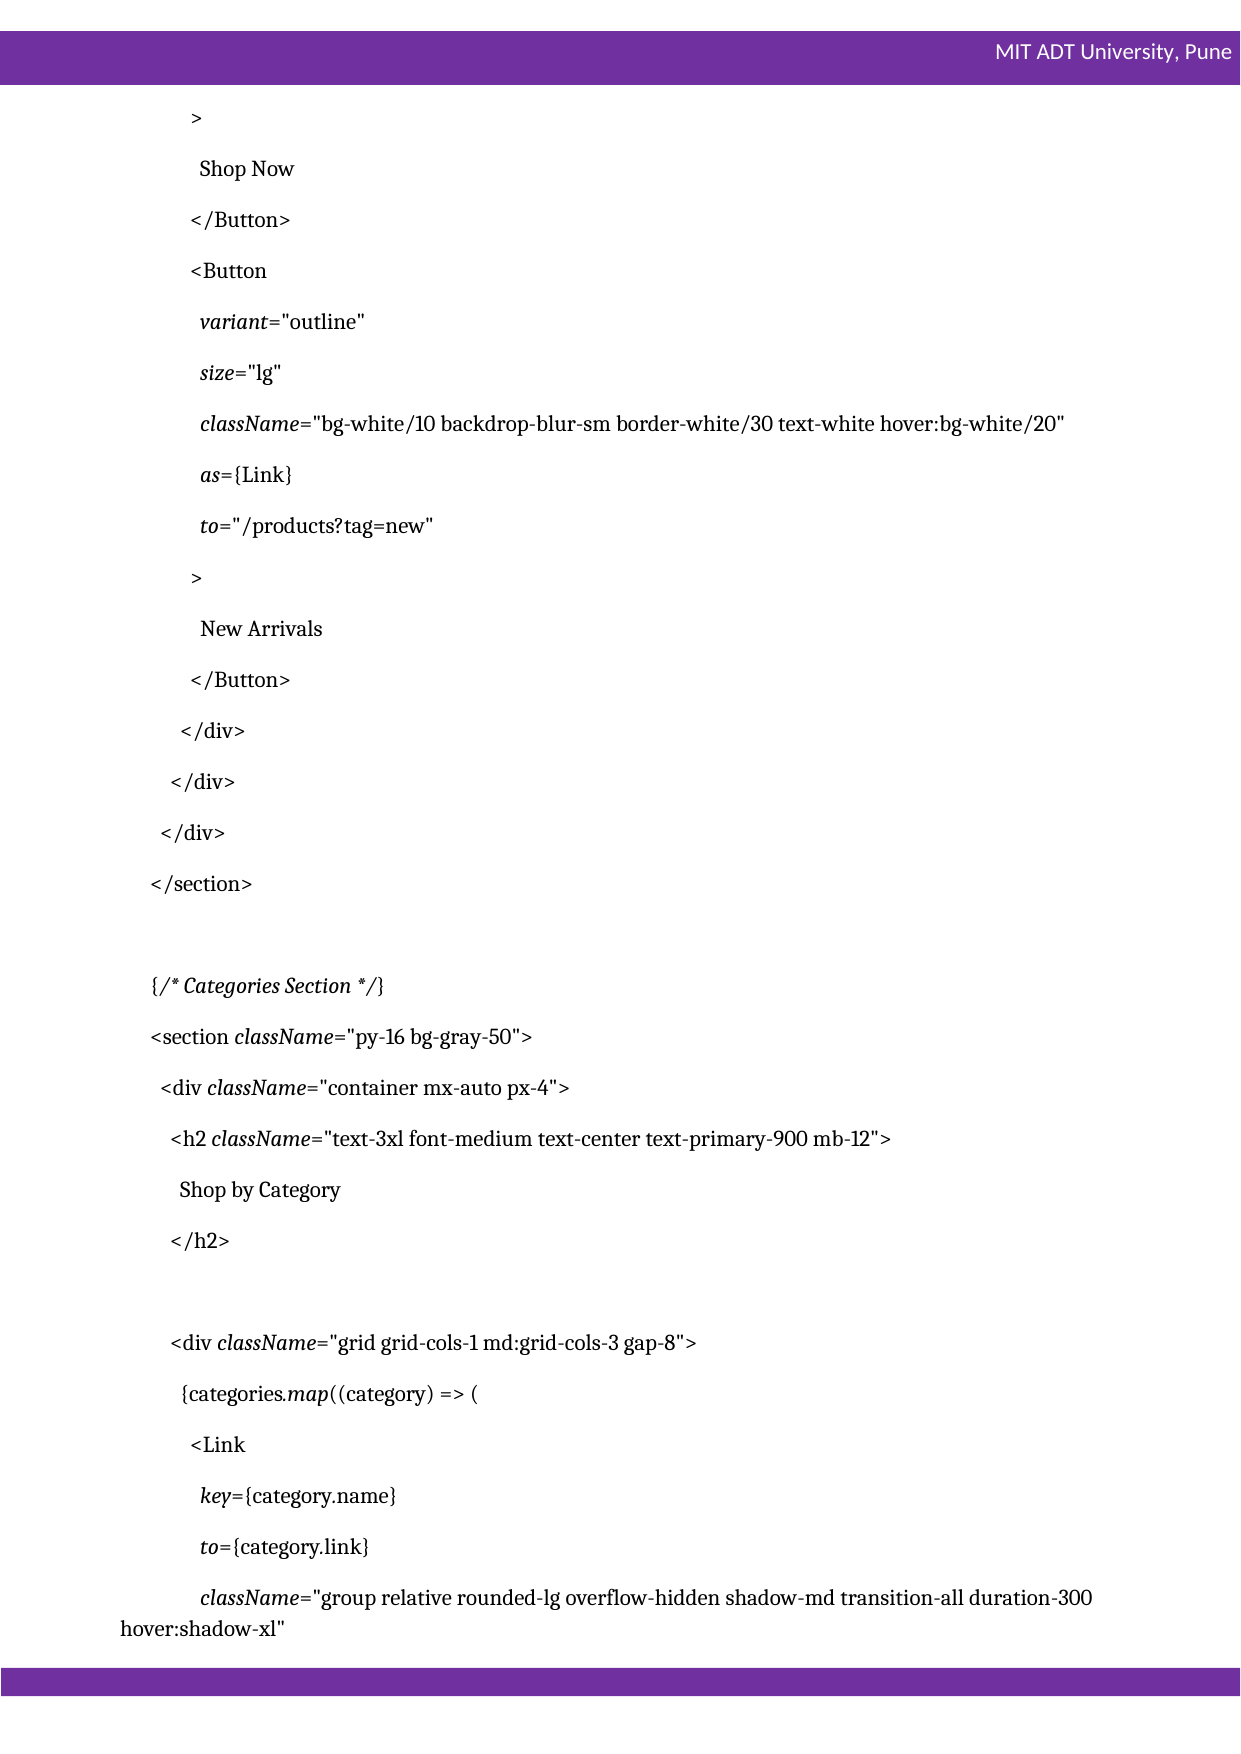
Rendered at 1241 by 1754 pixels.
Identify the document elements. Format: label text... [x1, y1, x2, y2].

text to={category.link} [120, 1534, 1195, 1561]
text </div> [120, 768, 1195, 795]
text </section> [120, 871, 1195, 897]
text <div className="container mx-auto px-4"> [120, 1075, 1195, 1101]
text as={Link} [120, 462, 1195, 489]
text <Link [120, 1432, 1195, 1458]
text </div> [120, 819, 1195, 846]
text className="bg-white/10 backdrop-blur-sm border-white/30 text-white hover:bg-white/20" [120, 411, 1195, 438]
text New Arrivals [120, 615, 1195, 642]
text > [120, 564, 1195, 591]
text </Button> [120, 666, 1195, 693]
text </Button> [120, 207, 1195, 233]
text Shop Now [120, 156, 1195, 182]
text to="/products?tag=new" [120, 513, 1195, 540]
text variant="outline" [120, 309, 1195, 336]
text size="lg" [120, 360, 1195, 387]
text <h2 className="text-3xl font-medium text-center text-primary-900 mb-12"> [120, 1126, 1195, 1152]
text Shop by Category [120, 1177, 1195, 1203]
text className="group relative rounded-lg overflow-hidden shadow-md transition-all duration-300 hover:shadow-xl" [120, 1585, 1195, 1642]
text <div className="grid grid-cols-1 md:grid-cols-3 gap-8"> [120, 1330, 1195, 1356]
text > [120, 105, 1195, 131]
text </h2> [120, 1228, 1195, 1254]
text {/* Categories Section */} [120, 973, 1195, 999]
text </div> [120, 717, 1195, 744]
text key={category.name} [120, 1483, 1195, 1509]
text <section className="py-16 bg-gray-50"> [120, 1024, 1195, 1050]
text <Button [120, 258, 1195, 284]
text {categories.map((category) => ( [120, 1381, 1195, 1407]
